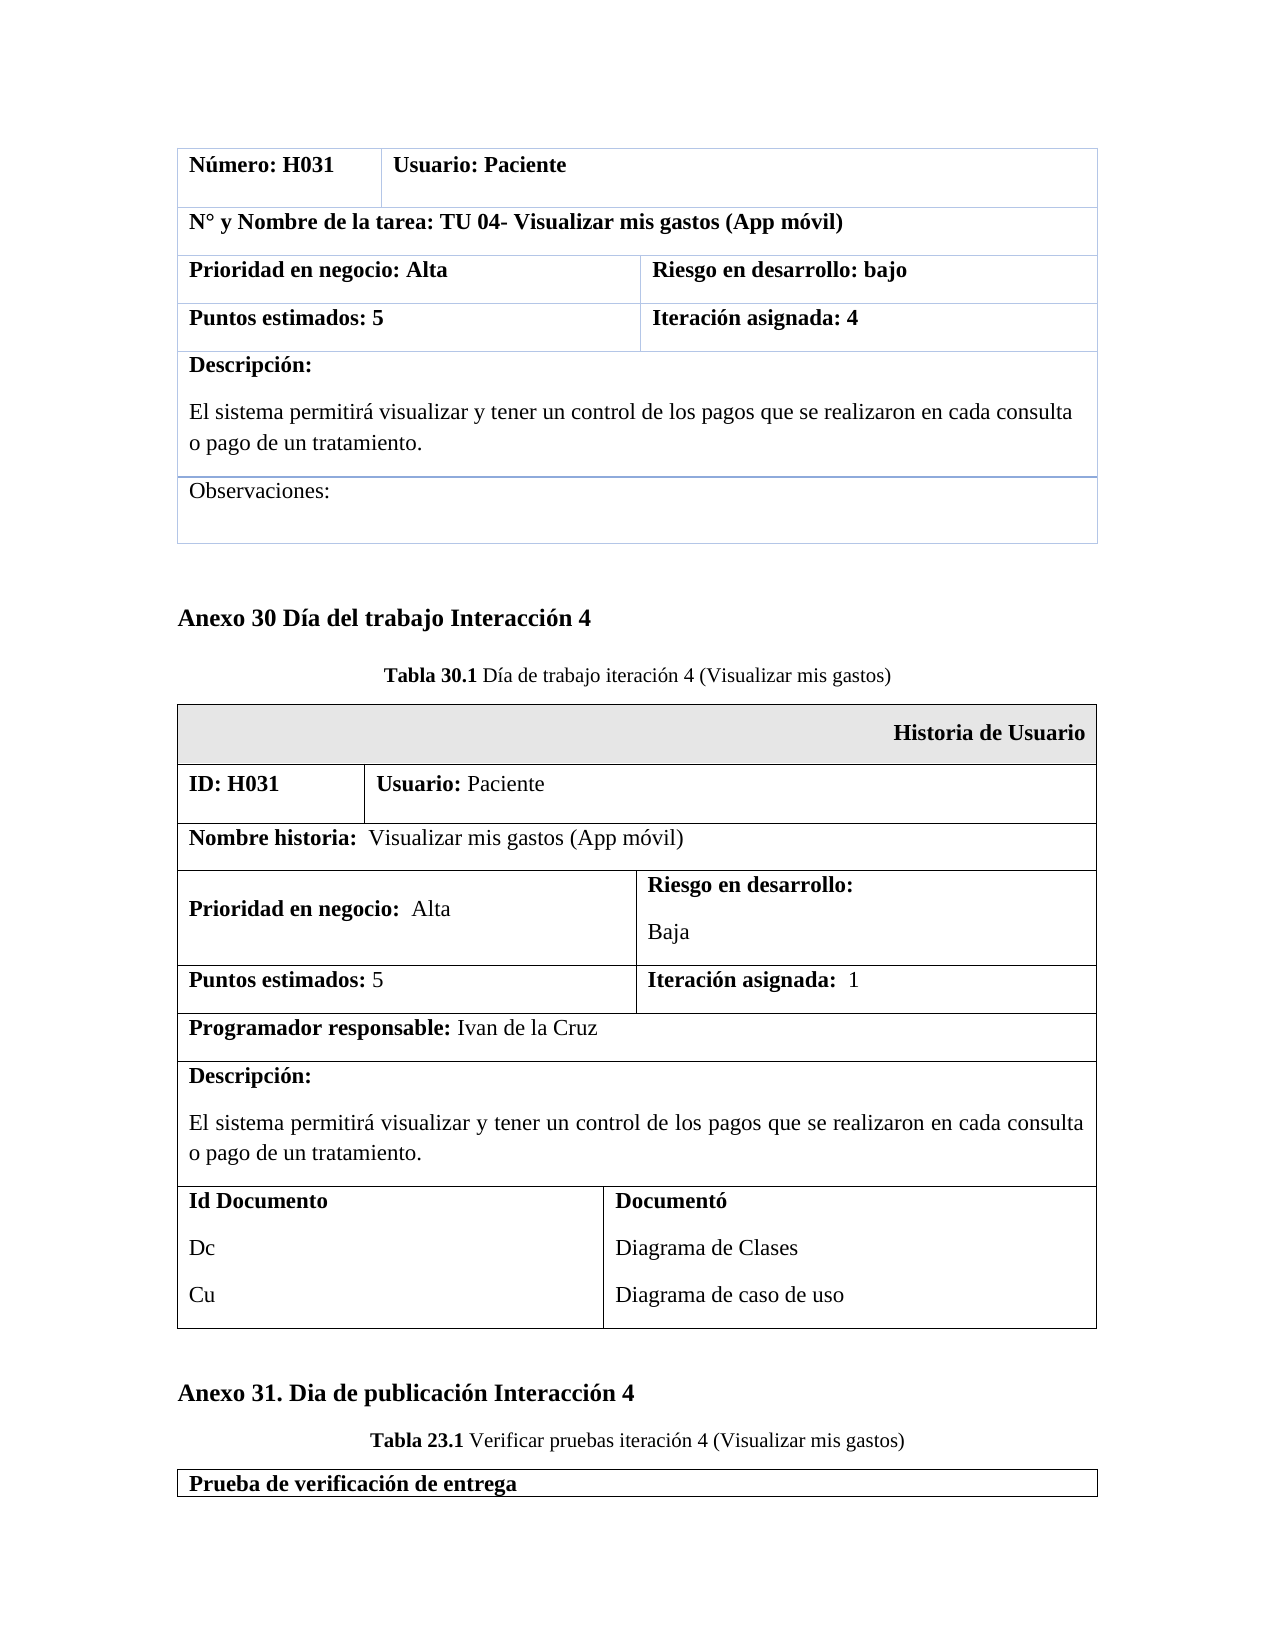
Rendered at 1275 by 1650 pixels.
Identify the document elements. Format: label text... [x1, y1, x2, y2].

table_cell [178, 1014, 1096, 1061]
text Tabla 30.1 Día de trabajo iteración 4 (Visualizar mis gastos) [177, 663, 1098, 687]
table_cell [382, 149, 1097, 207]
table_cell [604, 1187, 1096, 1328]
text Anexo 30 Día del trabajo Interacción 4 [177, 603, 1098, 632]
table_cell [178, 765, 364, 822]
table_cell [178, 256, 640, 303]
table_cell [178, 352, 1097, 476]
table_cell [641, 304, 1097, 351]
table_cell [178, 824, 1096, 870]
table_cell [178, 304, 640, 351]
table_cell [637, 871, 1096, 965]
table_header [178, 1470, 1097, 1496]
text Tabla 23.1 Verificar pruebas iteración 4 (Visualizar mis gastos) [177, 1428, 1098, 1452]
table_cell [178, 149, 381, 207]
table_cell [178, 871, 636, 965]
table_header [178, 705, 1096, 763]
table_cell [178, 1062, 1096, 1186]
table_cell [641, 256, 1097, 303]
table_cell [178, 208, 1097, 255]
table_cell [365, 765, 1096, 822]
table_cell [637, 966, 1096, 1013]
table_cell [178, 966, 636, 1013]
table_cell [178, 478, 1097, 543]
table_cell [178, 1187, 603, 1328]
text Anexo 31. Dia de publicación Interacción 4 [177, 1378, 1098, 1407]
